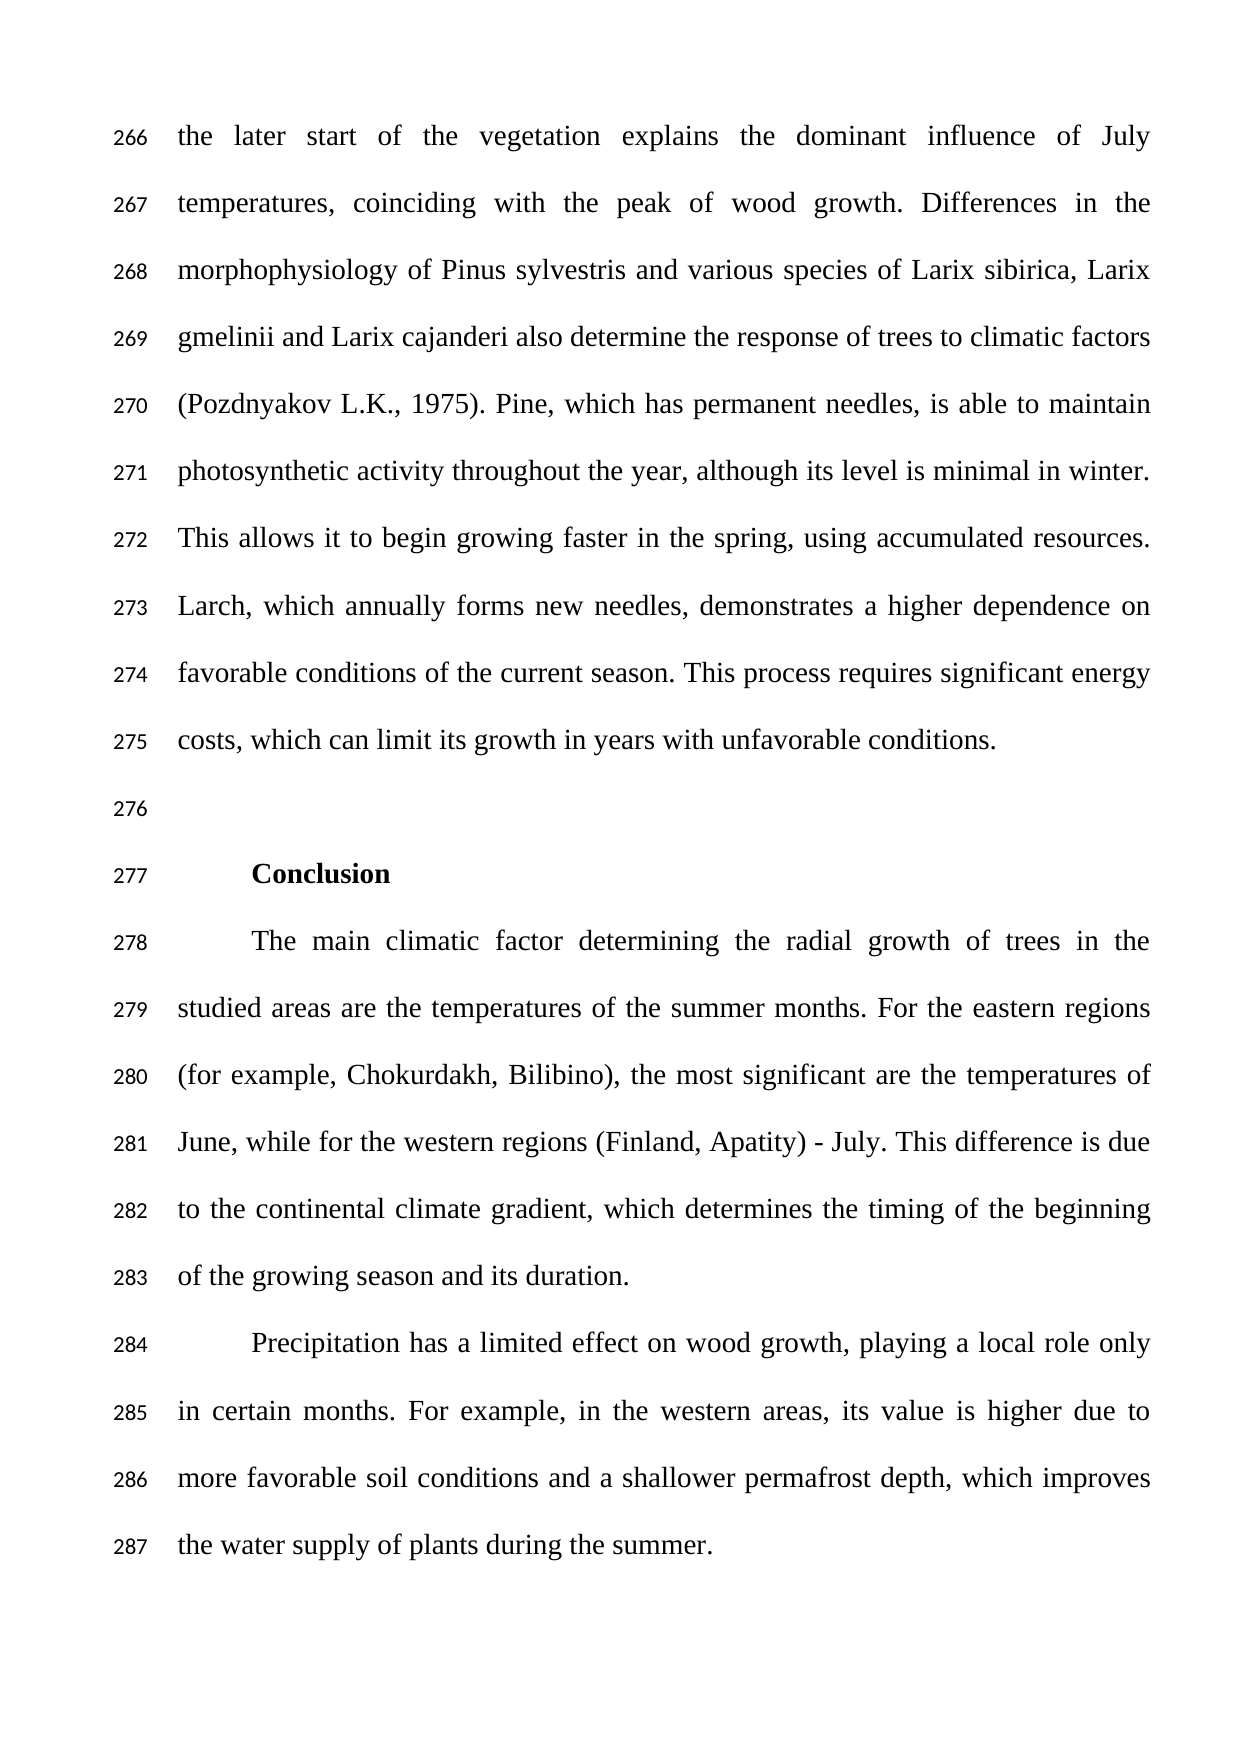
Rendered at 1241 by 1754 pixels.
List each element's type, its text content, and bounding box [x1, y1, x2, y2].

text The main climatic factor determining the radial growth of trees in the studied areas are the temperatures of the summer months. For the eastern regions (for example, Chokurdakh, Bilibino), the most significant are the temperatures of June, while for the western regions (Finland, Apatity) - July. This difference is due to the continental climate gradient, which determines the timing of the beginning of the growing season and its duration. [177, 923, 1152, 1292]
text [177, 118, 1152, 755]
text Conclusion [177, 856, 1152, 889]
text Precipitation has a limited effect on wood growth, playing a local role only in certain months. For example, in the western areas, its value is higher due to more favorable soil conditions and a shallower permafrost depth, which improves the water supply of plants during the summer. [177, 1326, 1152, 1560]
